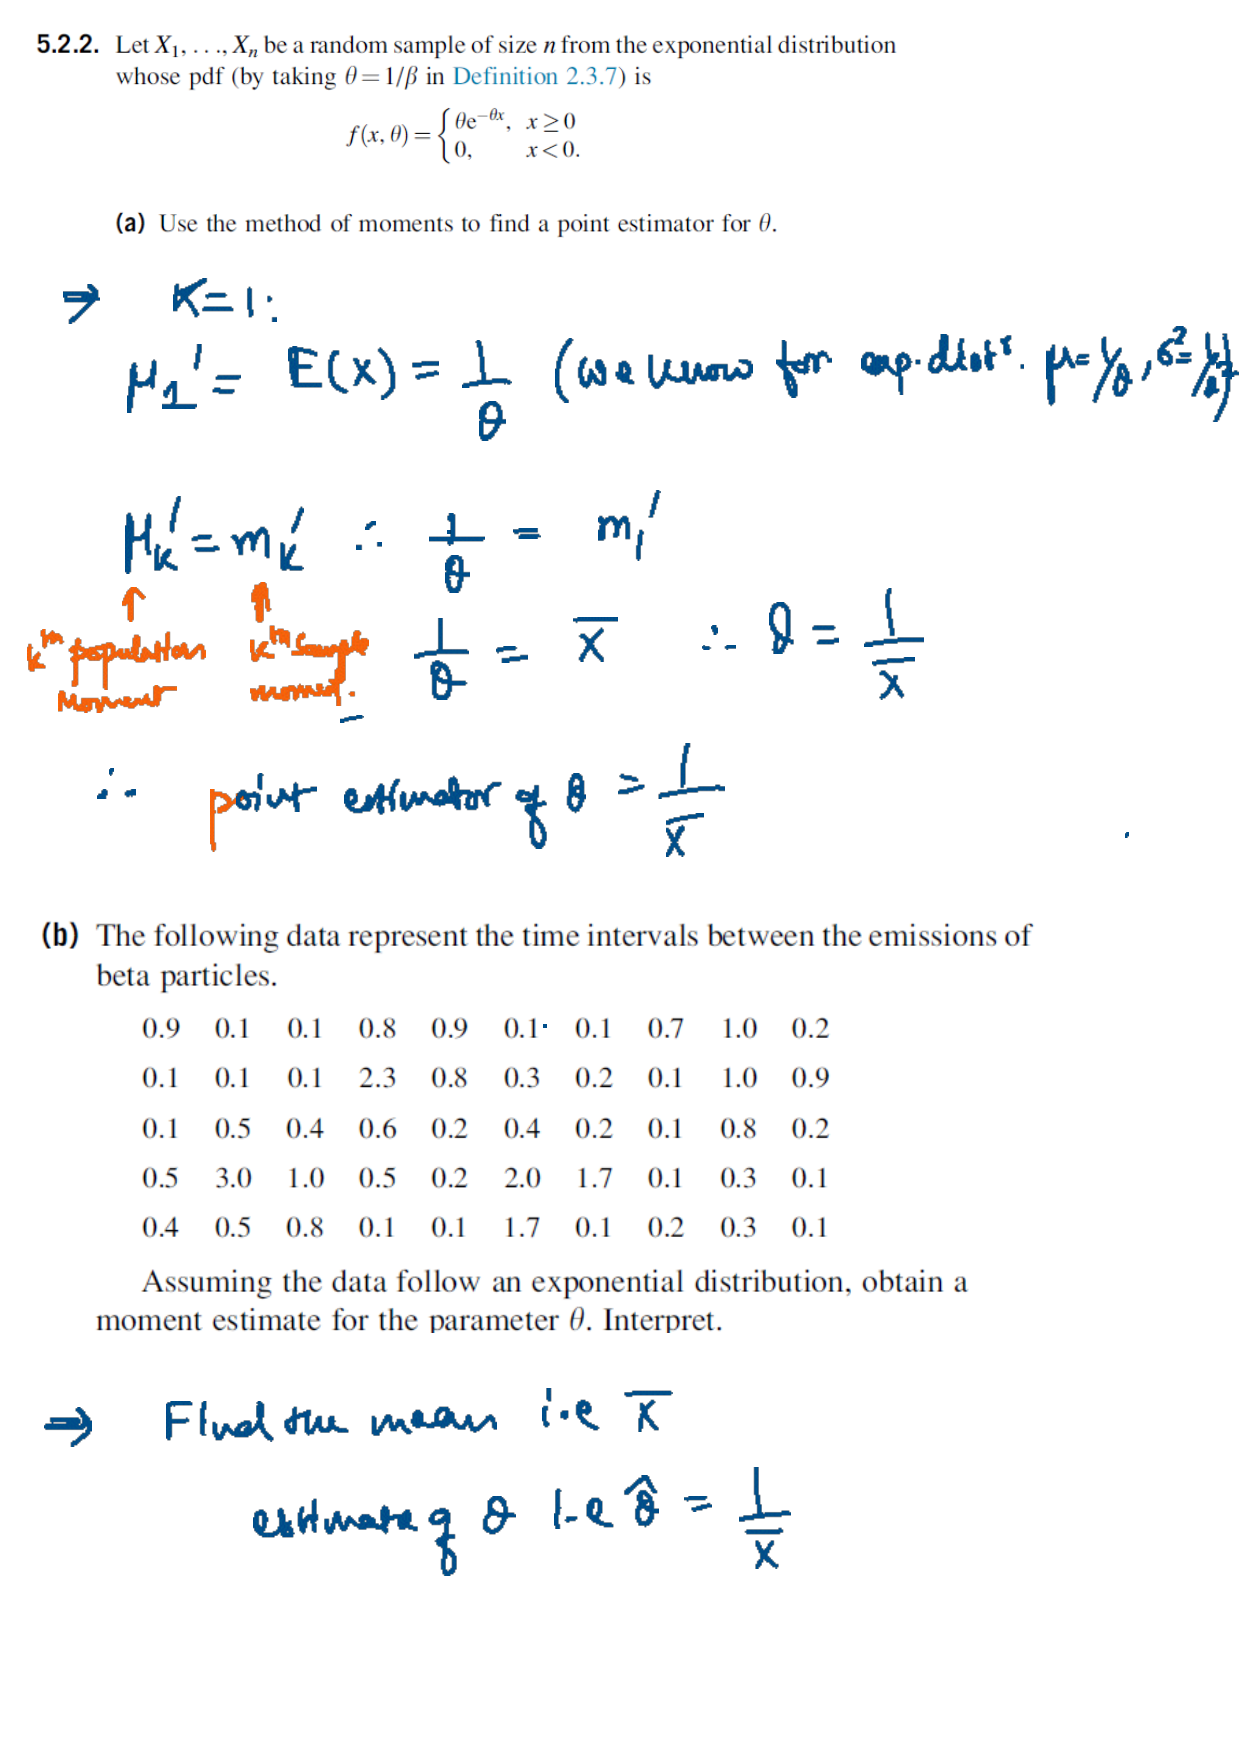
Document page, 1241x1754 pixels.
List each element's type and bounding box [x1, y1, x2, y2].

picture [666, 813, 704, 857]
picture [861, 334, 1024, 395]
picture [776, 340, 832, 398]
picture [479, 401, 506, 441]
picture [340, 715, 364, 723]
picture [63, 284, 100, 324]
picture [356, 542, 382, 550]
picture [618, 743, 725, 799]
picture [739, 1467, 791, 1569]
picture [684, 1496, 712, 1512]
picture [344, 773, 586, 849]
picture [27, 629, 206, 713]
picture [127, 344, 241, 413]
picture [513, 528, 541, 539]
picture [864, 588, 924, 647]
picture [598, 490, 661, 561]
picture [702, 645, 736, 650]
picture [173, 278, 277, 322]
picture [29, 29, 902, 239]
picture [97, 789, 136, 799]
picture [253, 1496, 516, 1576]
picture [414, 618, 469, 700]
picture [573, 617, 618, 662]
picture [288, 346, 439, 400]
picture [365, 521, 376, 530]
picture [429, 513, 485, 546]
picture [250, 582, 369, 706]
picture [44, 1407, 92, 1447]
picture [1046, 326, 1239, 422]
picture [125, 496, 304, 574]
picture [554, 1475, 659, 1529]
picture [542, 1388, 673, 1432]
picture [872, 657, 915, 700]
picture [122, 587, 146, 622]
picture [166, 1401, 497, 1442]
picture [711, 625, 718, 635]
picture [496, 646, 528, 663]
picture [445, 555, 470, 593]
picture [769, 602, 839, 654]
picture [29, 913, 1040, 1333]
picture [462, 340, 512, 388]
picture [555, 338, 753, 403]
picture [210, 773, 317, 852]
picture [109, 768, 114, 776]
